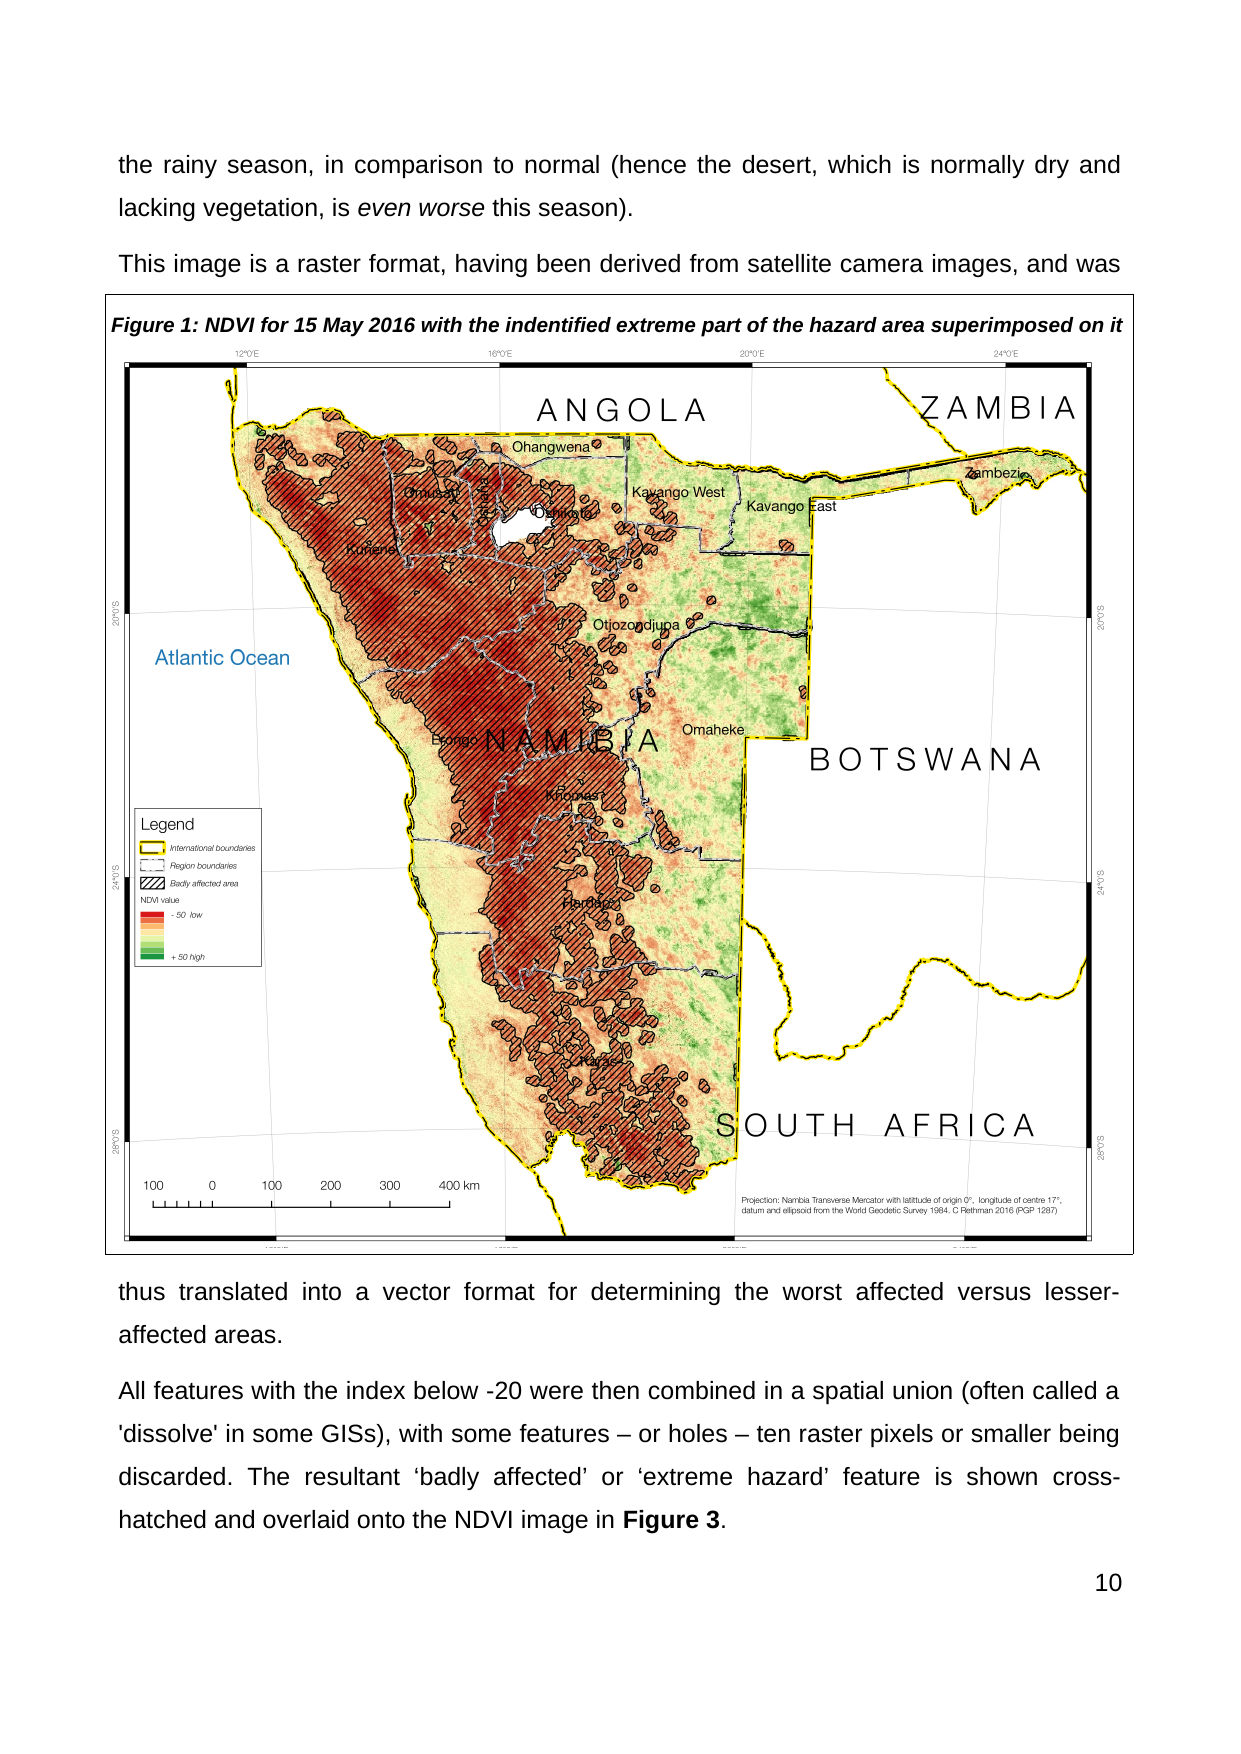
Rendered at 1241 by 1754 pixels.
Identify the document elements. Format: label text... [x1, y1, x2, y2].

text All features with the index below -20 were then combined in a spatial union (often called a 'dissolve' in some GISs), with some features – or holes – ten raster pixels or smaller being discarded. The resultant ‘badly affected’ or ‘extreme hazard’ feature is shown cross-hatched and overlaid onto the NDVI image in Figure 3. [118, 1376, 1122, 1534]
picture [110, 348, 1106, 1248]
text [118, 150, 1122, 222]
text This image is a raster format, having been derived from satellite camera images, and was thus translated into a vector format for determining the worst affected versus lesser-affected areas. [118, 249, 1122, 294]
text This image is a raster format, having been derived from satellite camera images, and was thus translated into a vector format for determining the worst affected versus lesser-affected areas. [118, 1255, 1122, 1349]
